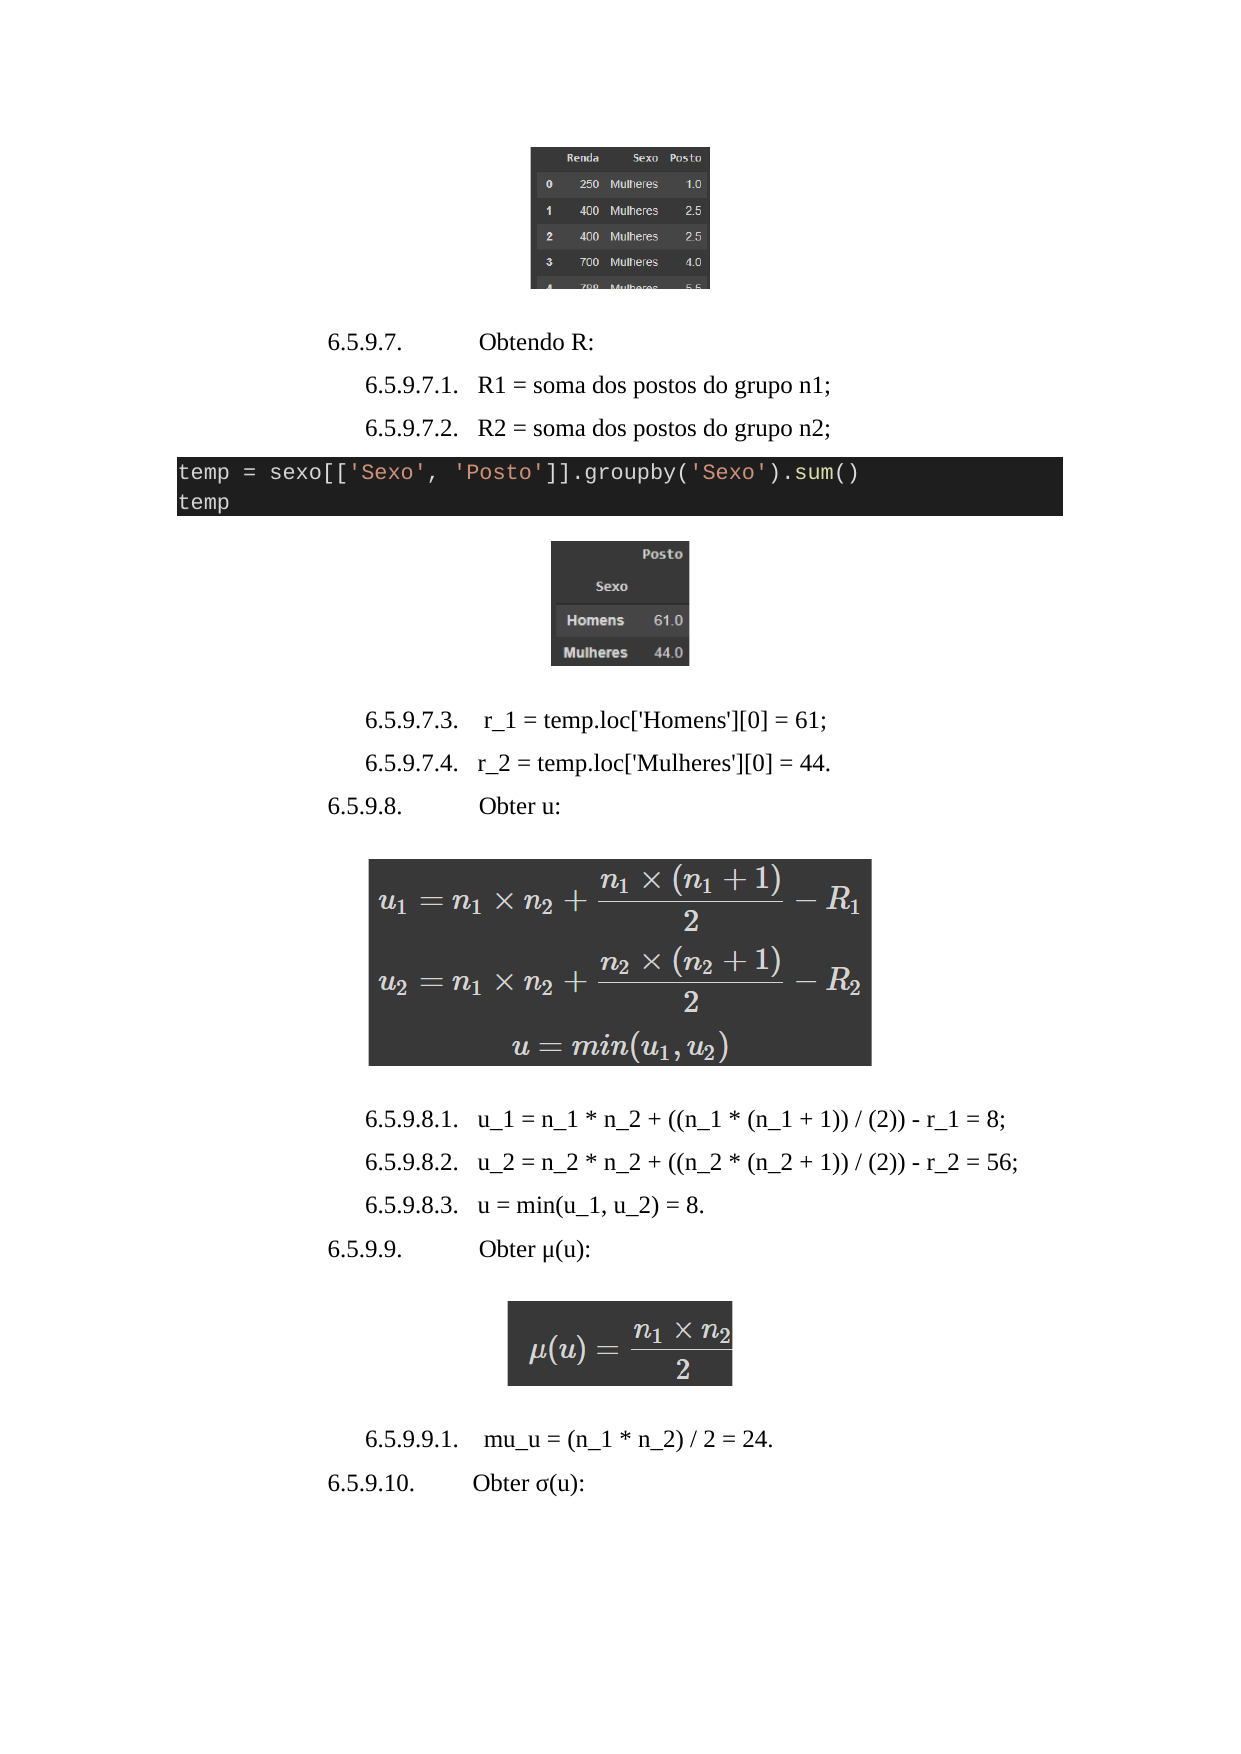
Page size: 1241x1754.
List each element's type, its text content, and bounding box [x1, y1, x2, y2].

list r_2 = temp.loc['Mulheres'][0] = 44. [365, 748, 1063, 777]
list mu_u = (n_1 * n_2) / 2 = 24. [365, 1424, 1063, 1453]
picture [368, 859, 872, 1066]
text temp [177, 486, 1063, 516]
text temp = sexo[['Sexo', 'Posto']].groupby('Sexo').sum() [177, 457, 1063, 486]
list Obter σ(u): [327, 1468, 1063, 1496]
picture [551, 541, 690, 666]
picture [530, 147, 710, 289]
list Obter u: [327, 791, 1063, 820]
list R1 = soma dos postos do grupo n1; [365, 370, 1063, 399]
list u = min(u_1, u_2) = 8. [365, 1191, 1063, 1219]
list u_1 = n_1 * n_2 + ((n_1 * (n_1 + 1)) / (2)) - r_1 = 8; [365, 1104, 1063, 1133]
list Obtendo R: [327, 327, 1063, 356]
picture [507, 1301, 733, 1386]
list r_1 = temp.loc['Homens'][0] = 61; [365, 705, 1063, 734]
list Obter μ(u): [327, 1234, 1063, 1262]
list u_2 = n_2 * n_2 + ((n_2 * (n_2 + 1)) / (2)) - r_2 = 56; [365, 1147, 1063, 1176]
list R2 = soma dos postos do grupo n2; [365, 413, 1063, 442]
